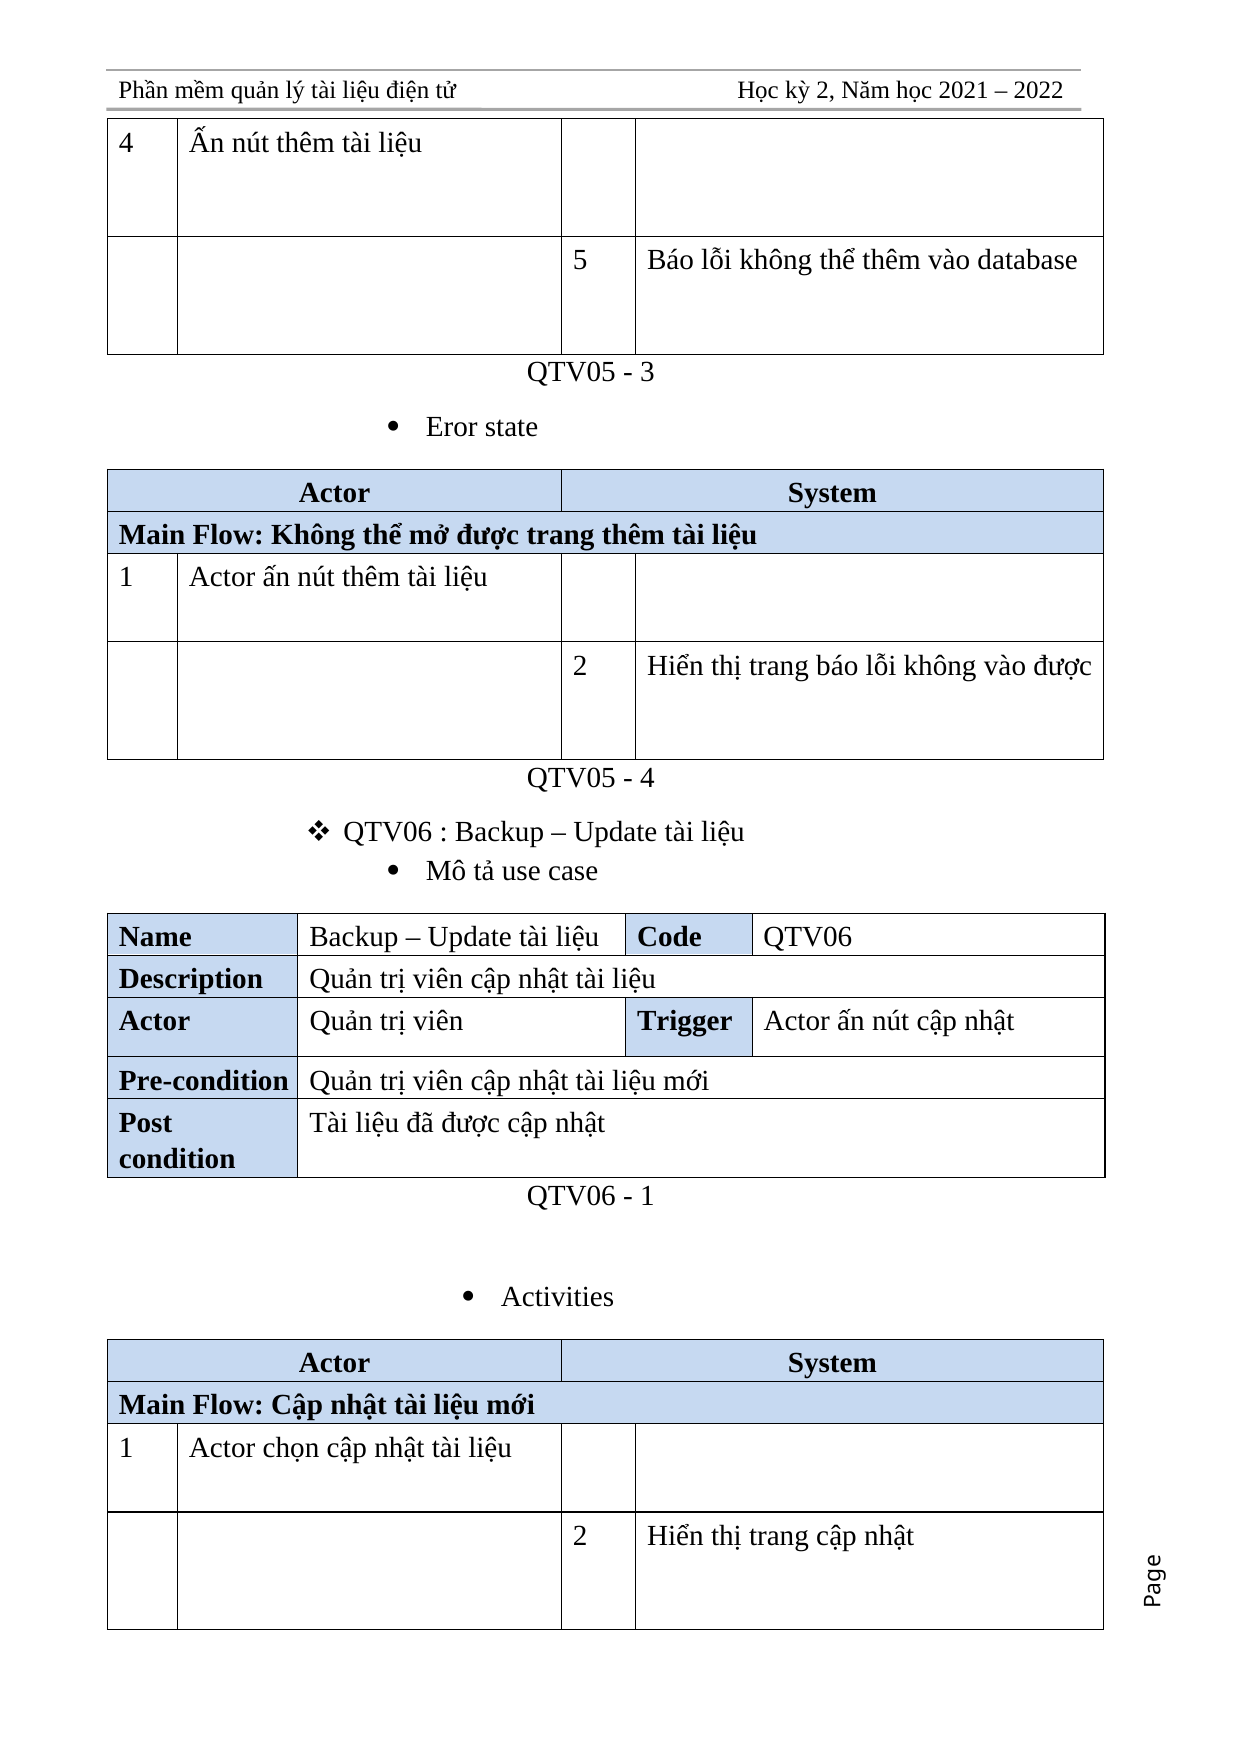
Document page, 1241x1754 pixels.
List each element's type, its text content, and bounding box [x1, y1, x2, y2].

table_cell Ấn nút thêm tài liệu [178, 119, 561, 236]
table_cell [178, 1513, 561, 1629]
table_header Name [108, 914, 297, 954]
table_cell Hiển thị trang cập nhật [636, 1513, 1103, 1629]
table_cell 4 [108, 119, 177, 236]
table_cell Post condition [108, 1099, 297, 1177]
table_cell Actor [108, 998, 297, 1056]
table_cell [108, 237, 177, 353]
table_cell 1 [108, 554, 177, 641]
table_cell 5 [562, 237, 635, 353]
table_cell 2 [562, 1513, 635, 1629]
table_cell [178, 237, 561, 353]
text QTV05 - 4 [118, 760, 1063, 793]
table_cell Main Flow: Cập nhật tài liệu mới [108, 1382, 1103, 1423]
table_cell [562, 119, 635, 236]
table_cell [178, 642, 561, 759]
table_header Actor [108, 470, 561, 511]
table_cell [108, 642, 177, 759]
table_cell Main Flow: Không thể mở được trang thêm tài liệu [108, 512, 1103, 553]
table_cell [636, 554, 1103, 641]
table_cell 2 [562, 642, 635, 759]
table_cell Quản trị viên cập nhật tài liệu mới [298, 1057, 1104, 1098]
table_cell Actor ấn nút cập nhật [753, 998, 1104, 1056]
table_cell Tài liệu đã được cập nhật [298, 1099, 1104, 1177]
table_cell 1 [108, 1424, 177, 1511]
table_cell Quản trị viên [298, 998, 625, 1056]
table_cell Quản trị viên cập nhật tài liệu [298, 956, 1104, 997]
table_cell [562, 1424, 635, 1511]
list Eror state [388, 409, 1063, 443]
table_cell Description [108, 956, 297, 997]
table_header Actor [108, 1340, 561, 1381]
text QTV06 - 1 [118, 1178, 1063, 1211]
table_header System [562, 1340, 1103, 1381]
table_cell Pre-condition [108, 1057, 297, 1098]
table_cell [108, 1513, 177, 1629]
table_cell Trigger [626, 998, 752, 1056]
table_header Code [626, 914, 752, 954]
table_header QTV06 [753, 914, 1104, 954]
table_header Backup – Update tài liệu [298, 914, 625, 954]
list Mô tả use case [388, 853, 1063, 887]
list Activities [463, 1279, 1063, 1313]
table_cell [562, 554, 635, 641]
table_cell Actor chọn cập nhật tài liệu [178, 1424, 561, 1511]
list QTV06 : Backup – Update tài liệu [306, 814, 1063, 848]
text QTV05 - 3 [118, 355, 1063, 388]
table_cell Hiển thị trang báo lỗi không vào được [636, 642, 1103, 759]
table_cell [636, 1424, 1103, 1511]
table_cell [636, 119, 1103, 236]
table_cell Báo lỗi không thể thêm vào database [636, 237, 1103, 353]
table_header System [562, 470, 1103, 511]
table_cell Actor ấn nút thêm tài liệu [178, 554, 561, 641]
